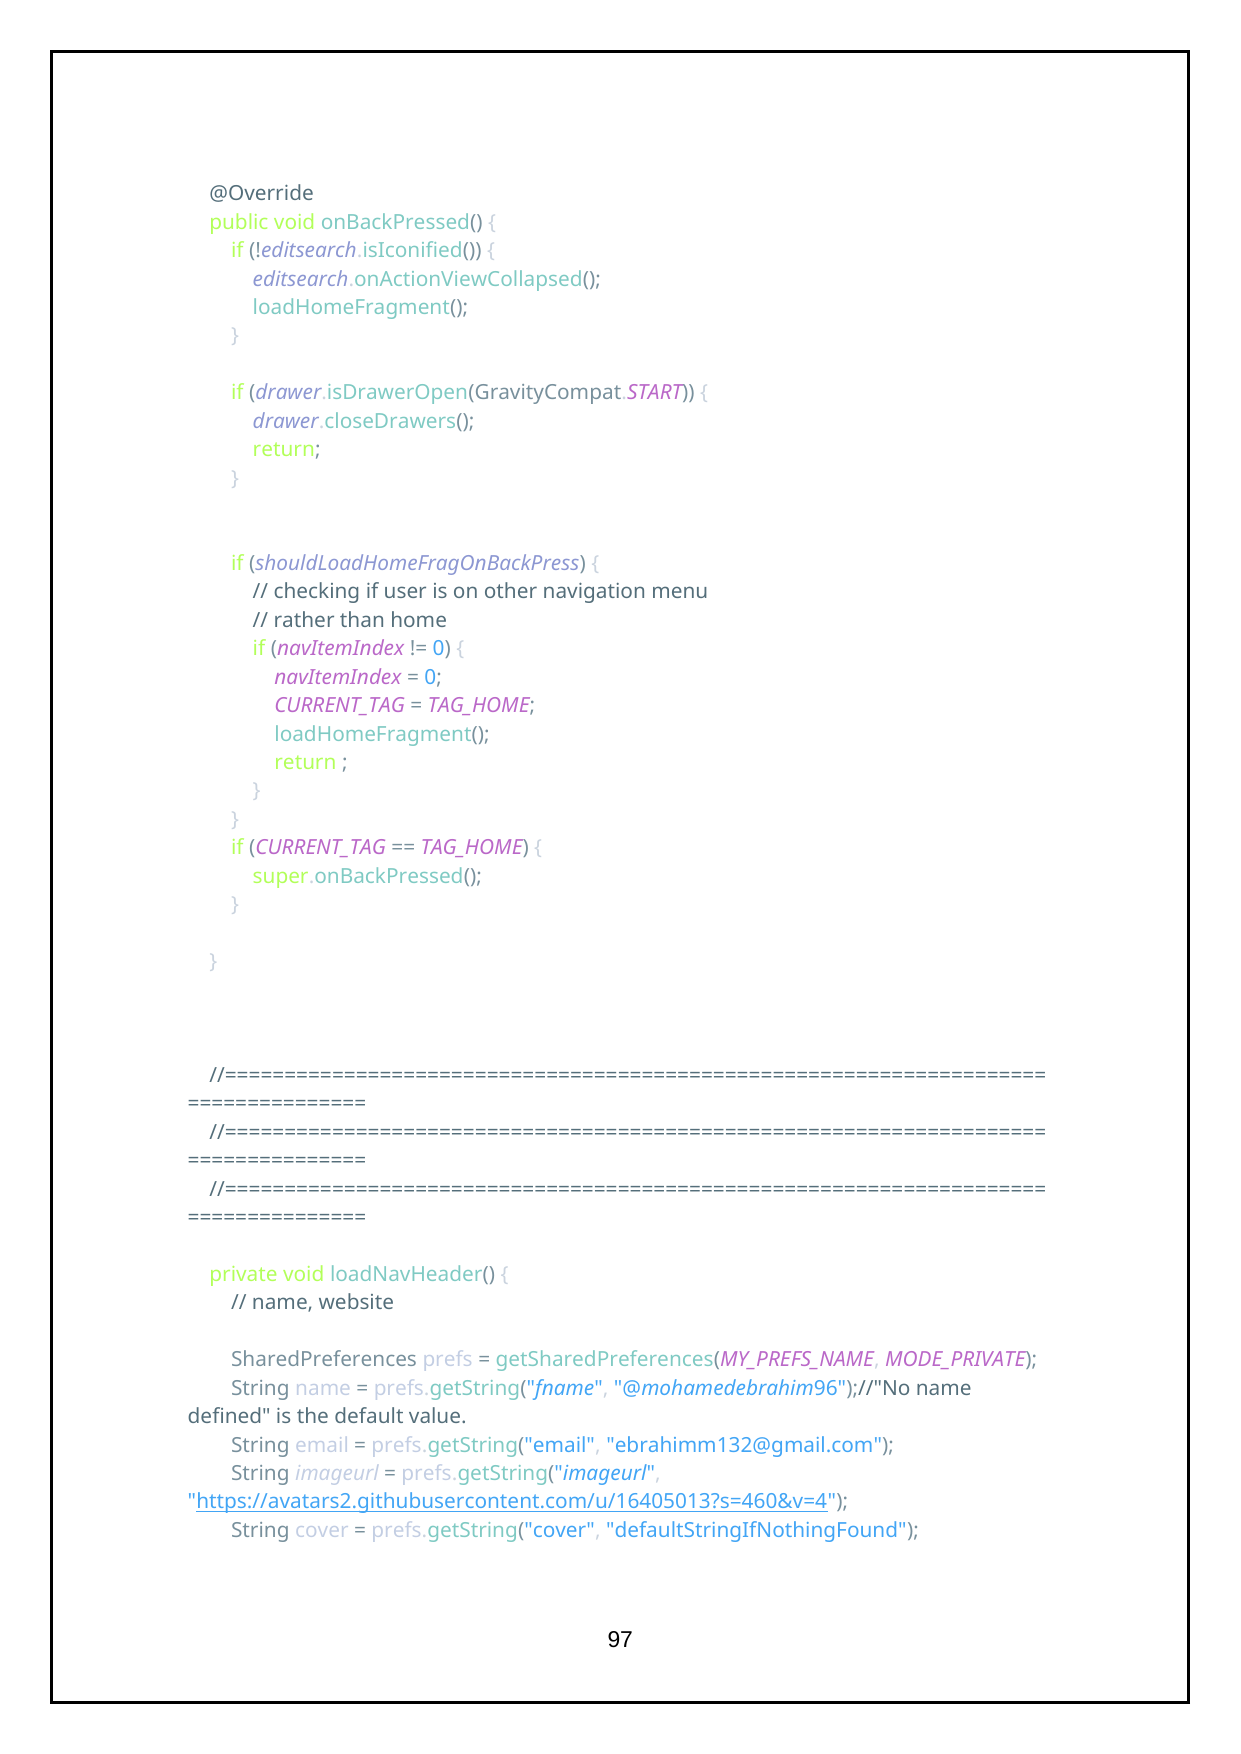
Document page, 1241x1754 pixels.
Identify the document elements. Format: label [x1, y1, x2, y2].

text [187, 150, 1053, 1600]
